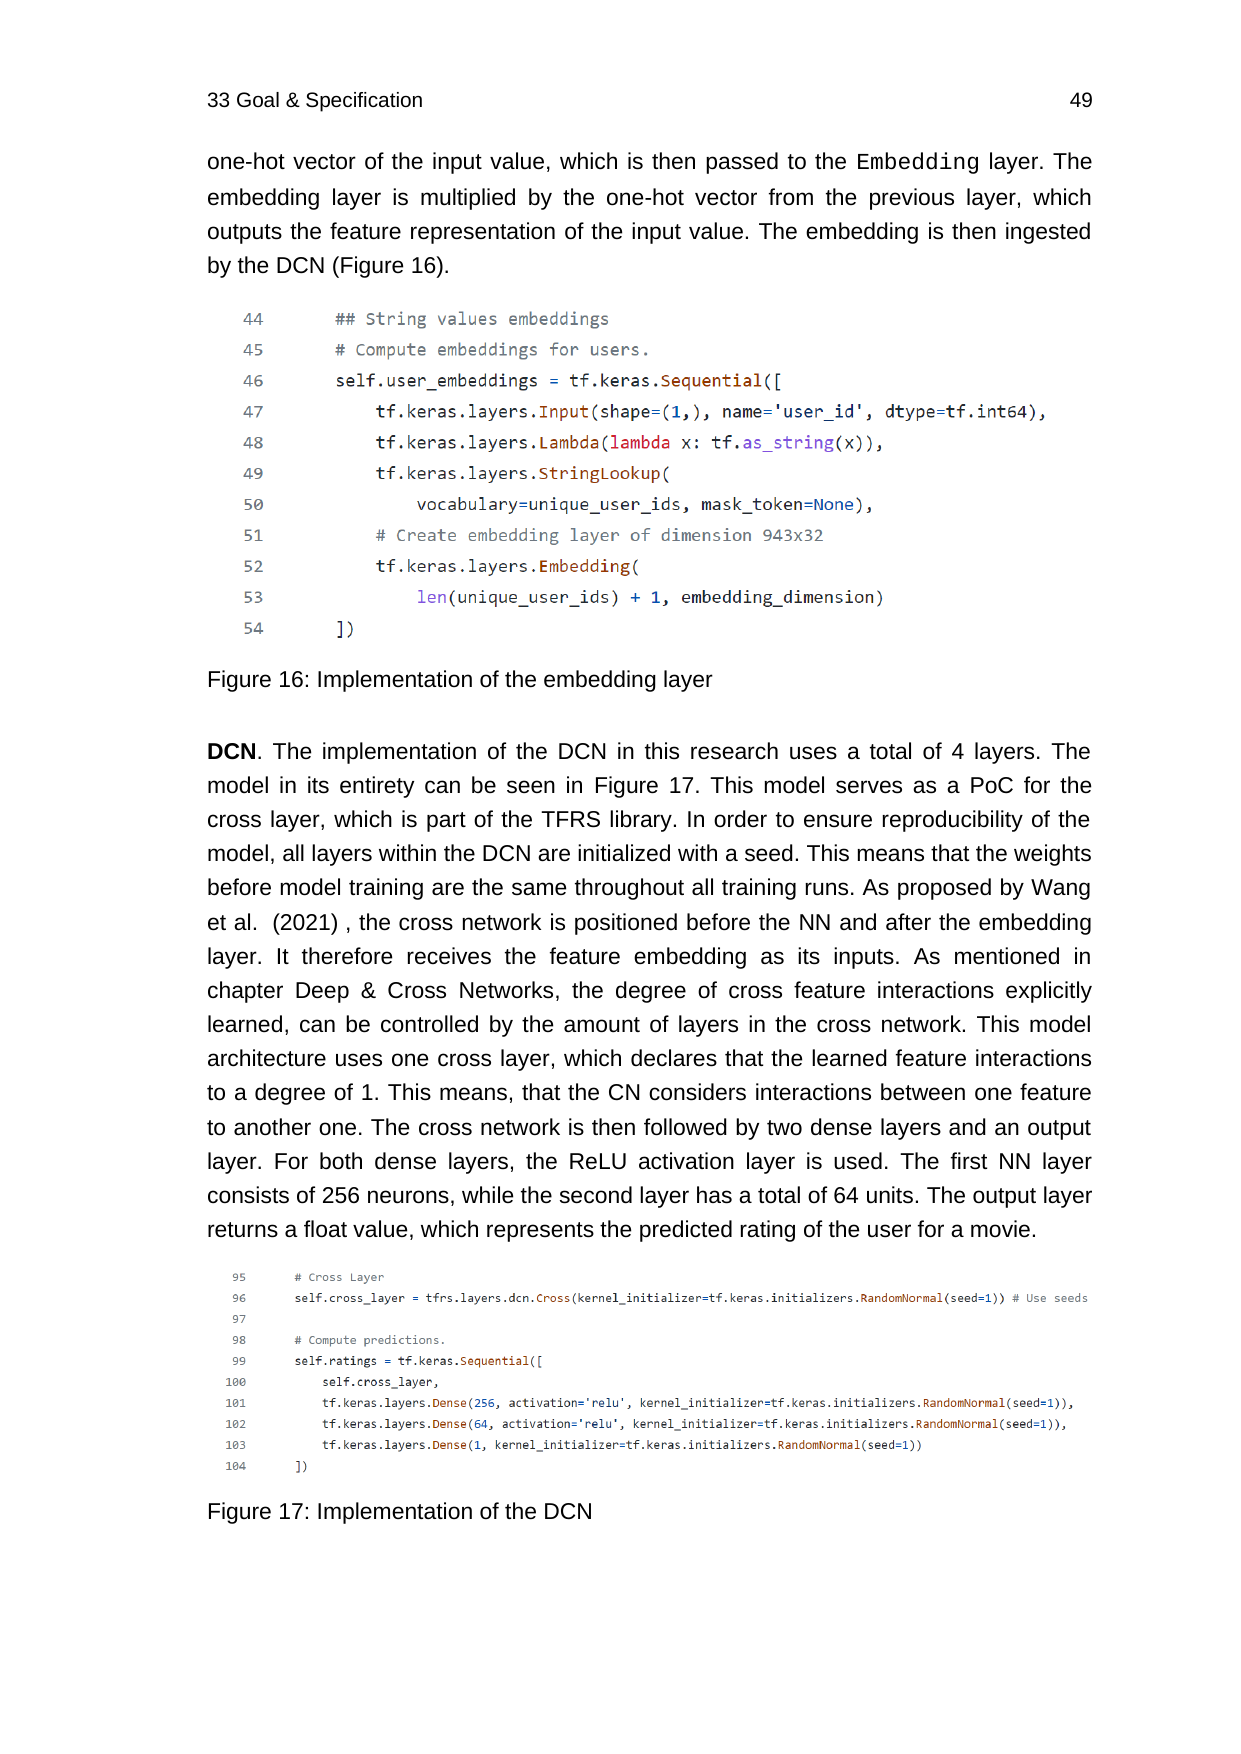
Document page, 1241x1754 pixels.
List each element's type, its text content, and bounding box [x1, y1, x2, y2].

picture [206, 1262, 1093, 1478]
picture [206, 299, 1093, 646]
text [207, 148, 1092, 279]
text DCN. The implementation of the DCN in this research uses a total of 4 layers. The model in its entirety can be seen in Figure 20. This model serves as a PoC for the cross layer, which is part of the TFRS library. In order to ensure reproducibility of the model, all layers within the DCN are initialized with a seed. This means that the weights before model training are the same throughout all training runs. As proposed by Wang et al. , the cross network is positioned before the NN and after the embedding layer. It therefore receives the feature embedding as its inputs. As mentioned in chapter Deep & Cross Networks, the degree of cross feature interactions explicitly learned, can be controlled by the amount of layers in the cross network. This model architecture uses one cross layer, which declares that the learned feature interactions to a degree of 1. This means, that the CN considers interactions between one feature to another one. The cross network is then followed by two dense layers and an output layer. For both dense layers, the ReLU activation layer is used. The first NN layer consists of 256 neurons, while the second layer has a total of 64 units. The output layer returns a float value, which represents the predicted rating of the user for a movie. [207, 738, 1092, 1242]
